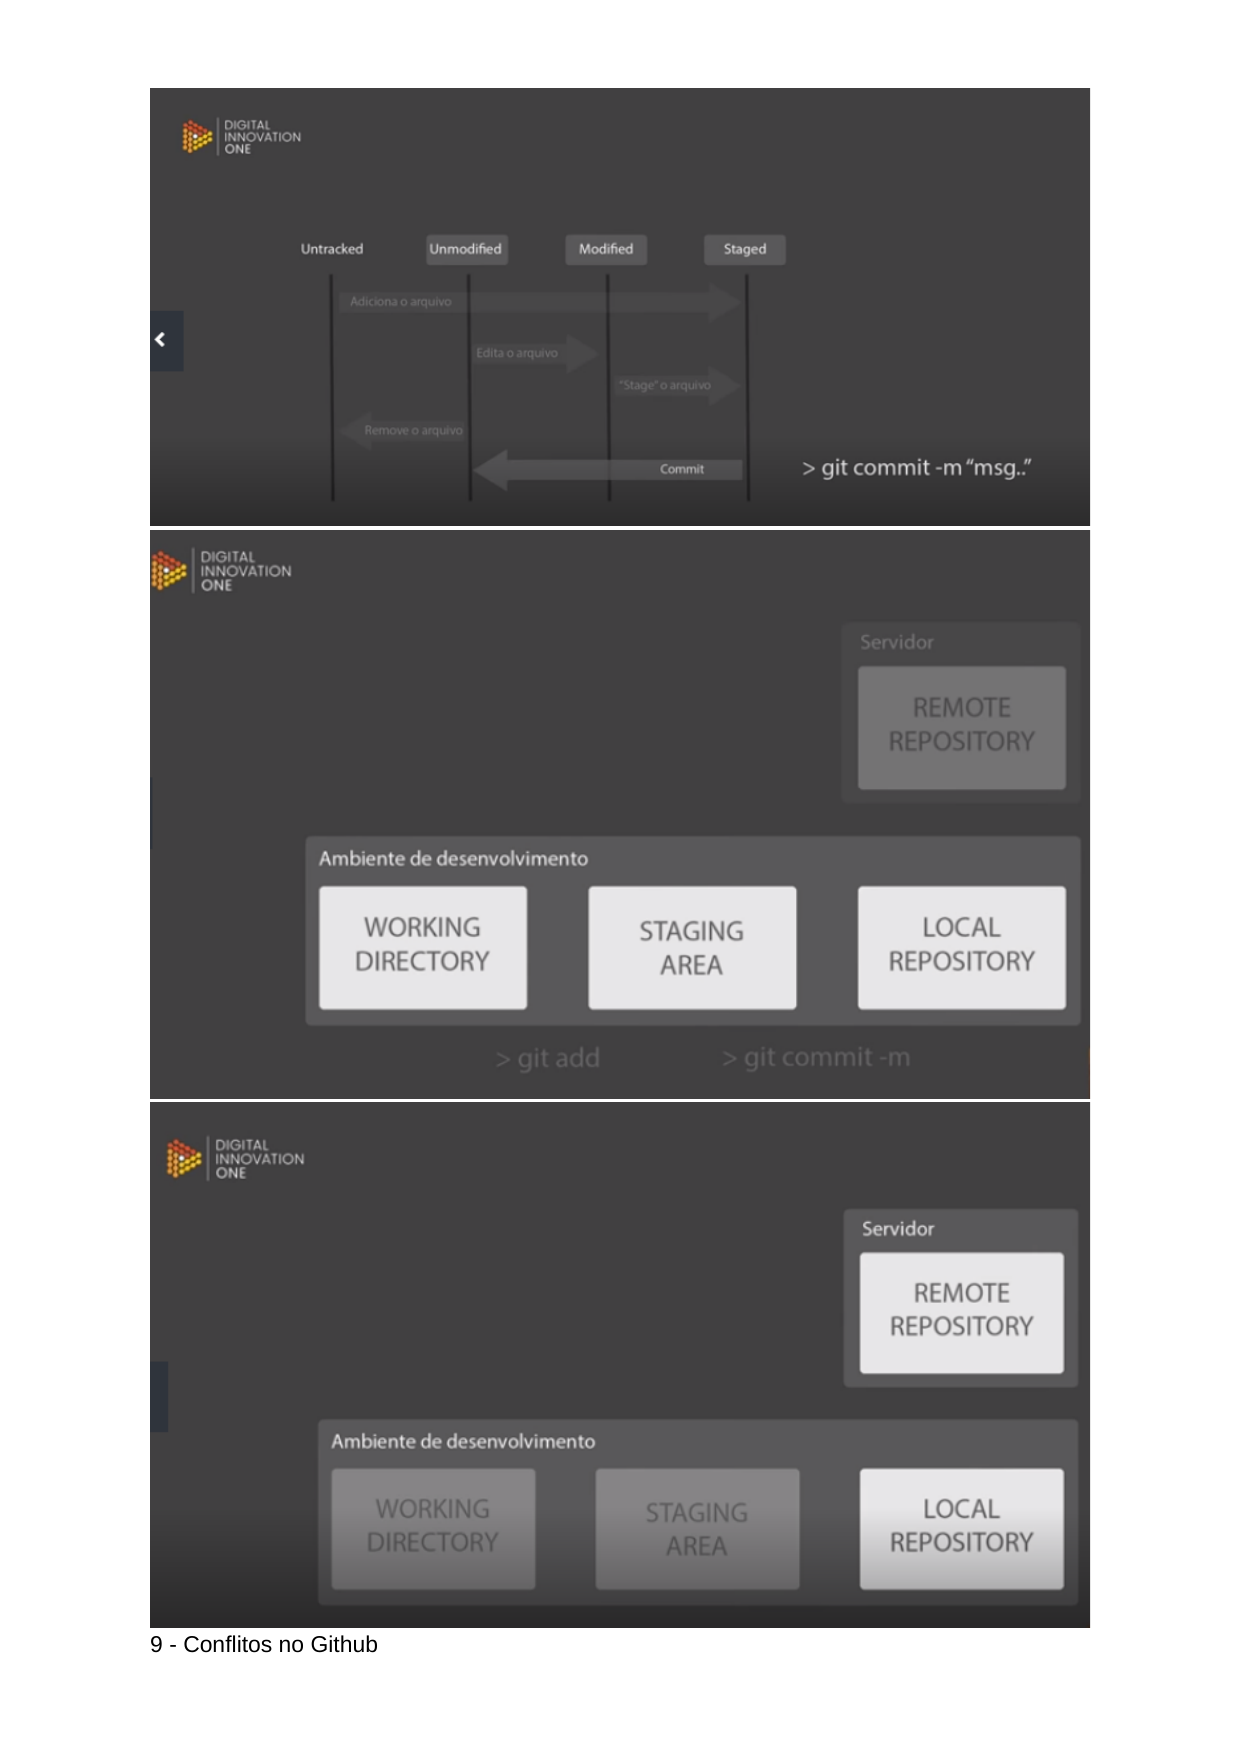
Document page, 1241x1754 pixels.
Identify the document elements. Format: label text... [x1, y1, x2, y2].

picture [150, 1102, 1091, 1628]
picture [150, 530, 1091, 1099]
picture [150, 88, 1091, 526]
text 9 - Conflitos no Github [150, 1631, 1090, 1658]
